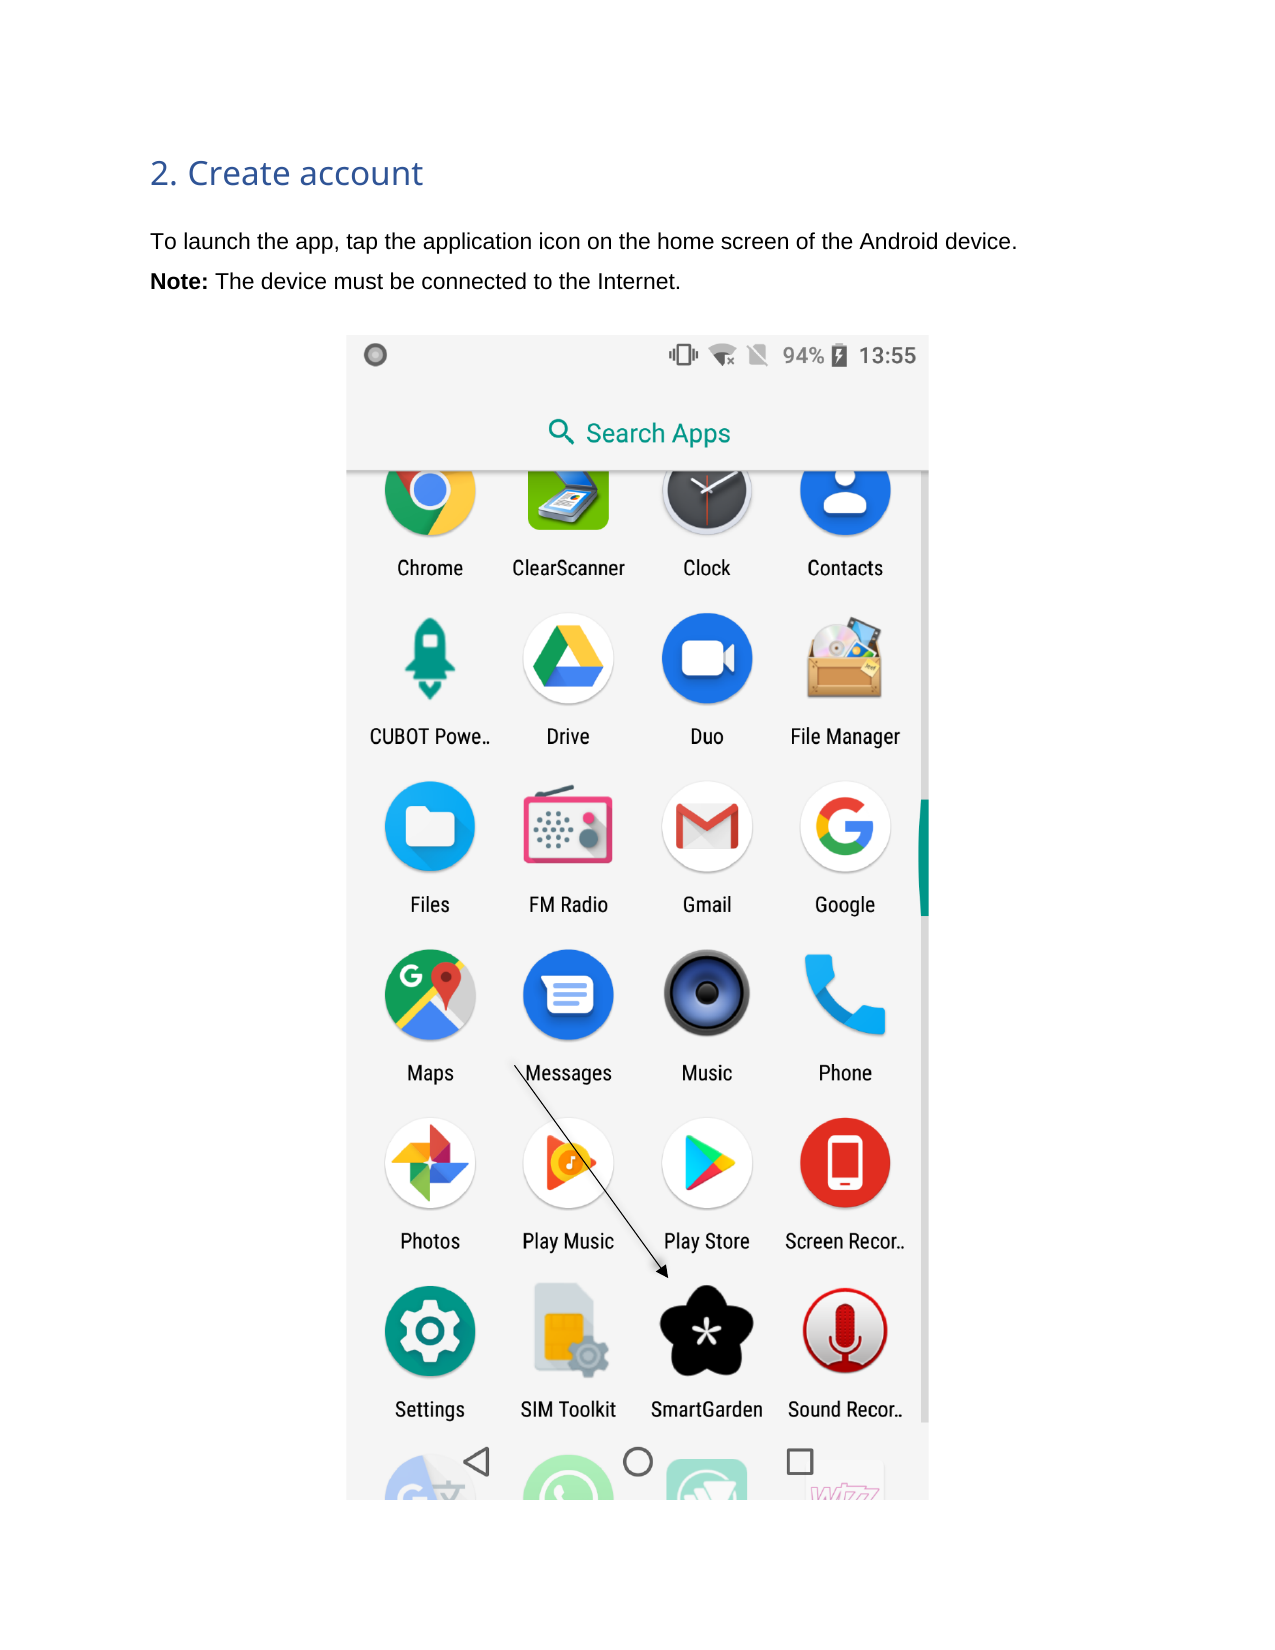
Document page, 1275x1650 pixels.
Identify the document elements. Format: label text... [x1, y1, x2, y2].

text To launch the app, tap the application icon on the home screen of the Android device. [150, 228, 1125, 254]
picture [346, 335, 929, 1500]
text Note: The device must be connected to the Internet. [150, 268, 1125, 294]
subtitle Create account [150, 150, 1125, 195]
